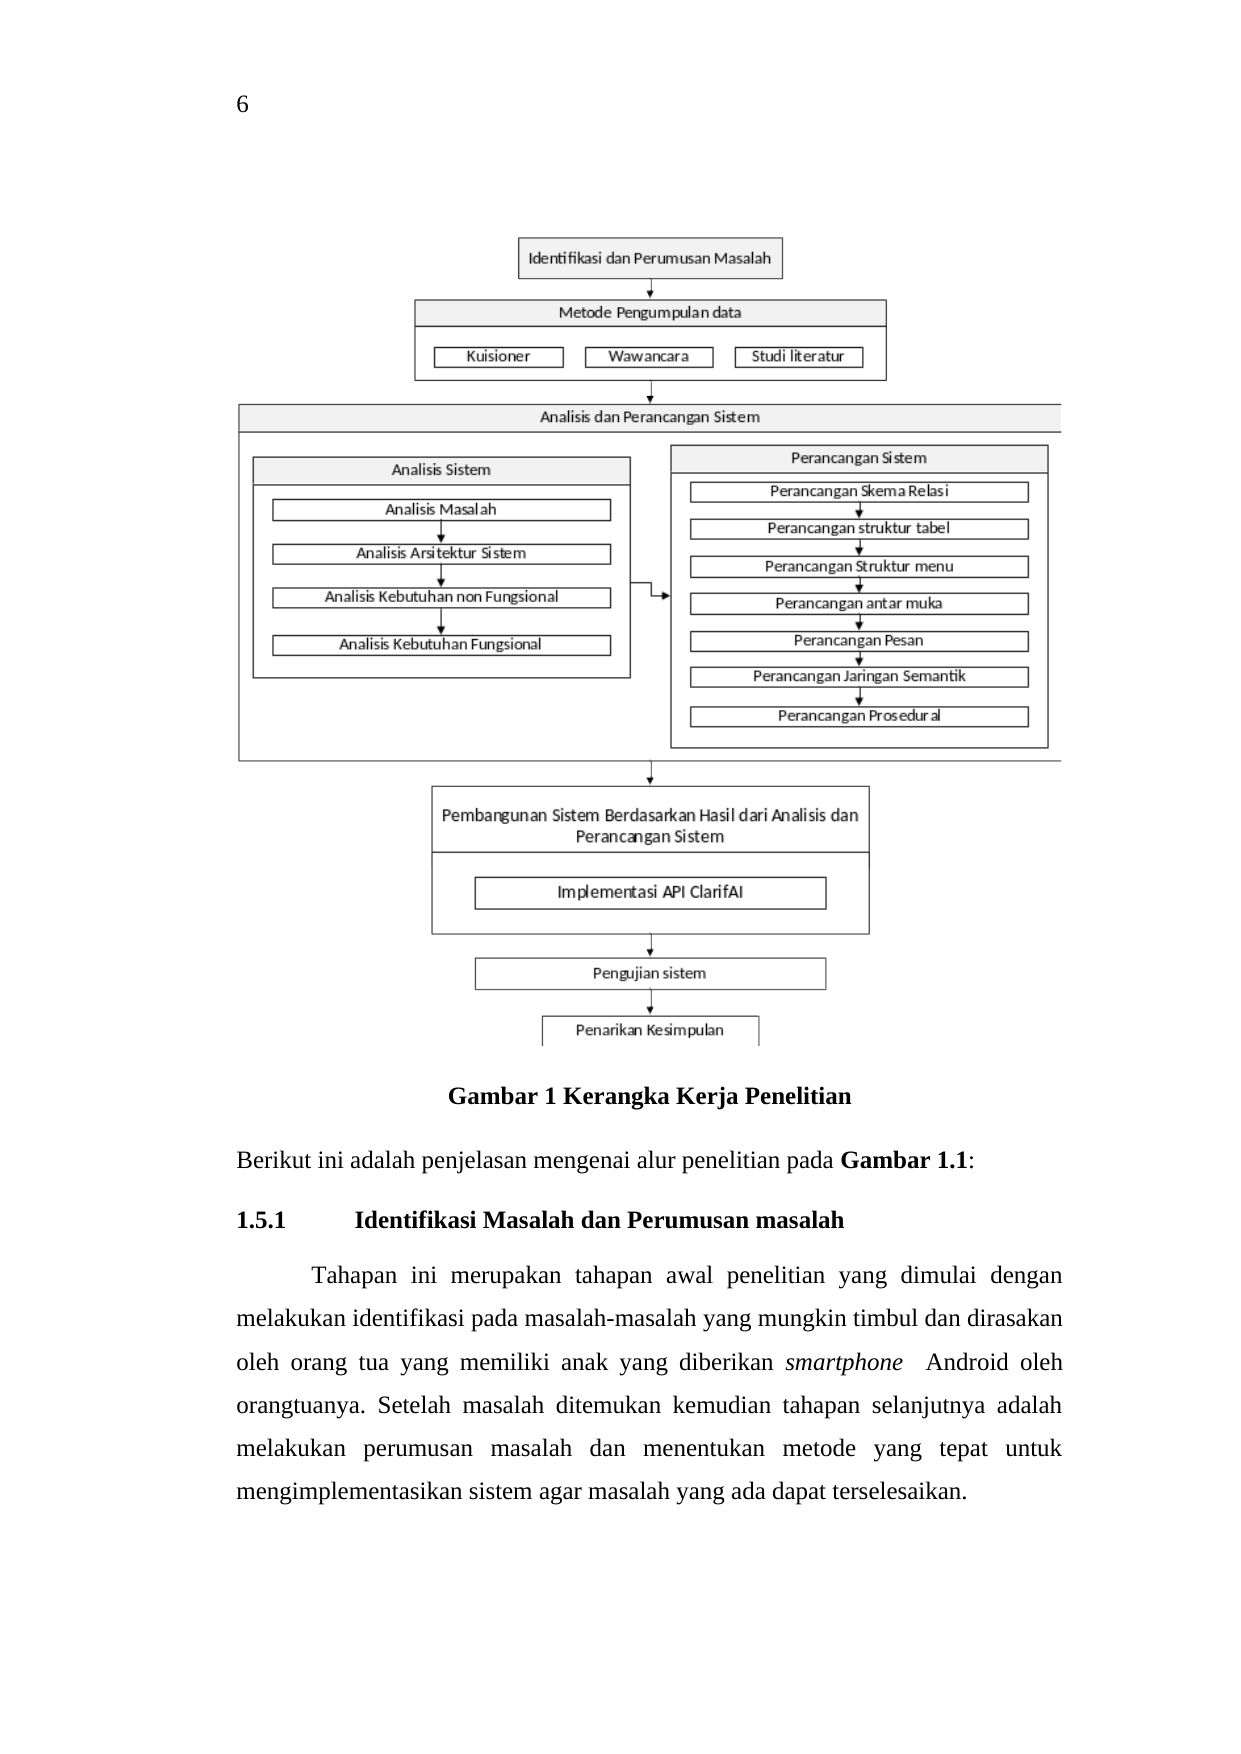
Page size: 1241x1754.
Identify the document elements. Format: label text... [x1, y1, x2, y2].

text Berikut ini adalah penjelasan mengenai alur penelitian pada Gambar 1.1: [236, 1145, 1063, 1174]
subtitle Identifikasi Masalah dan Perumusan masalah [236, 1205, 1063, 1233]
text Tahapan ini merupakan tahapan awal penelitian yang dimulai dengan melakukan identifikasi pada masalah-masalah yang mungkin timbul dan dirasakan oleh orang tua yang memiliki anak yang diberikan smartphone Android oleh orangtuanya. Setelah masalah ditemukan kemudian tahapan selanjutnya adalah melakukan perumusan masalah dan menentukan metode yang tepat untuk mengimplementasikan sistem agar masalah yang ada dapat terselesaikan. [236, 1260, 1063, 1505]
